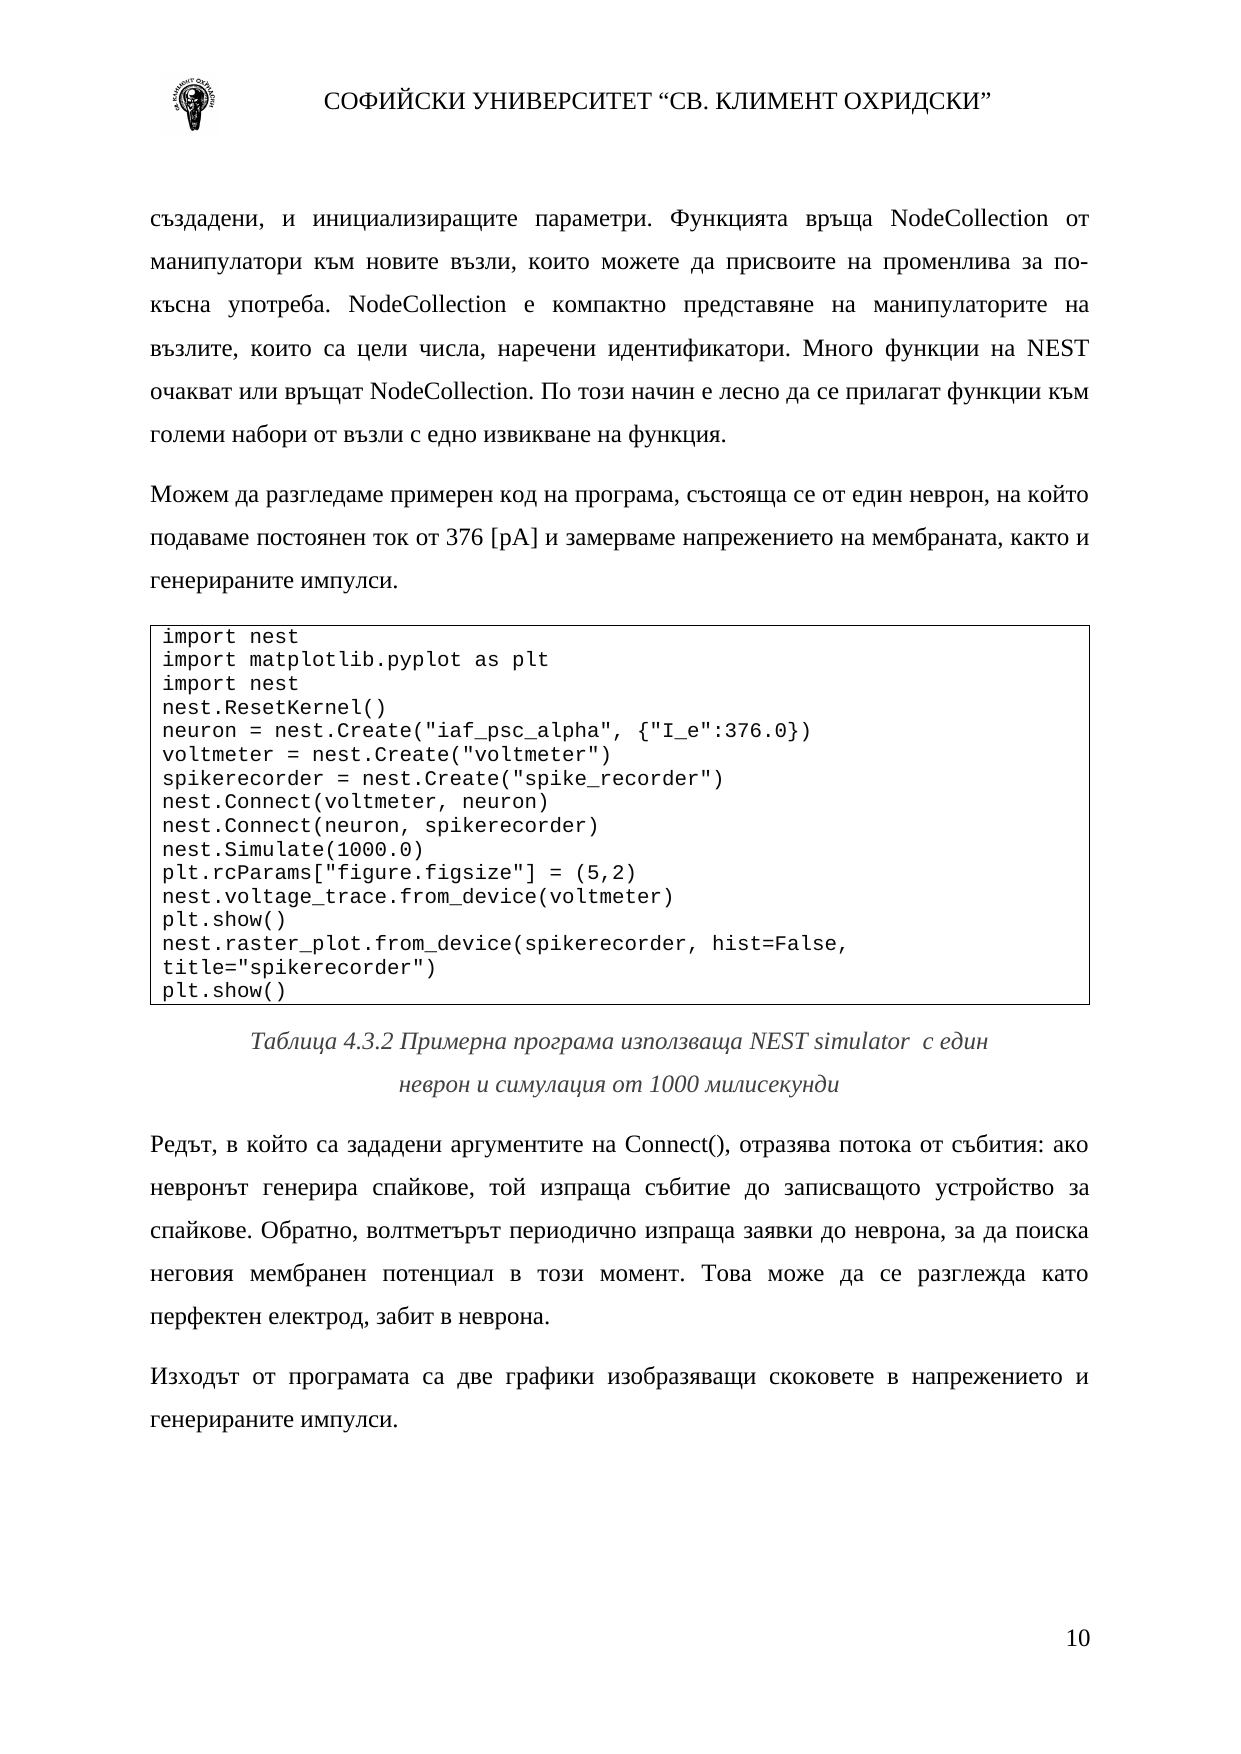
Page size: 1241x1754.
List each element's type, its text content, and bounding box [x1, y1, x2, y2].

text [150, 203, 1090, 448]
text Таблица 4.3.2 Примерна програма използваща NEST simulator с един неврон и симулация от 1000 милисекунди [233, 1026, 1007, 1098]
text Изходът от програмата са две графики изобразяващи скоковете в напрежението и генерираните импулси. [150, 1361, 1090, 1433]
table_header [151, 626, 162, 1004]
text Редът, в който са зададени аргументите на Connect(), отразява потока от събития: ако невронът генерира спайкове, той изпраща събитие до записващото устройство за спайкове. Обратно, волтметърът периодично изпраща заявки до неврона, за да поиска неговия мембранен потенциал в този момент. Това може да се разглежда като перфектен електрод, забит в неврона. [150, 1129, 1090, 1330]
text Можем да разгледаме примерен код на програма, състояща се от един неврон, на който подаваме постоянен ток от 376 [pA] и замерваме напрежението на мембраната, както и генерираните импулси. [150, 479, 1090, 594]
picture [161, 73, 222, 137]
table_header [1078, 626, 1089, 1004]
